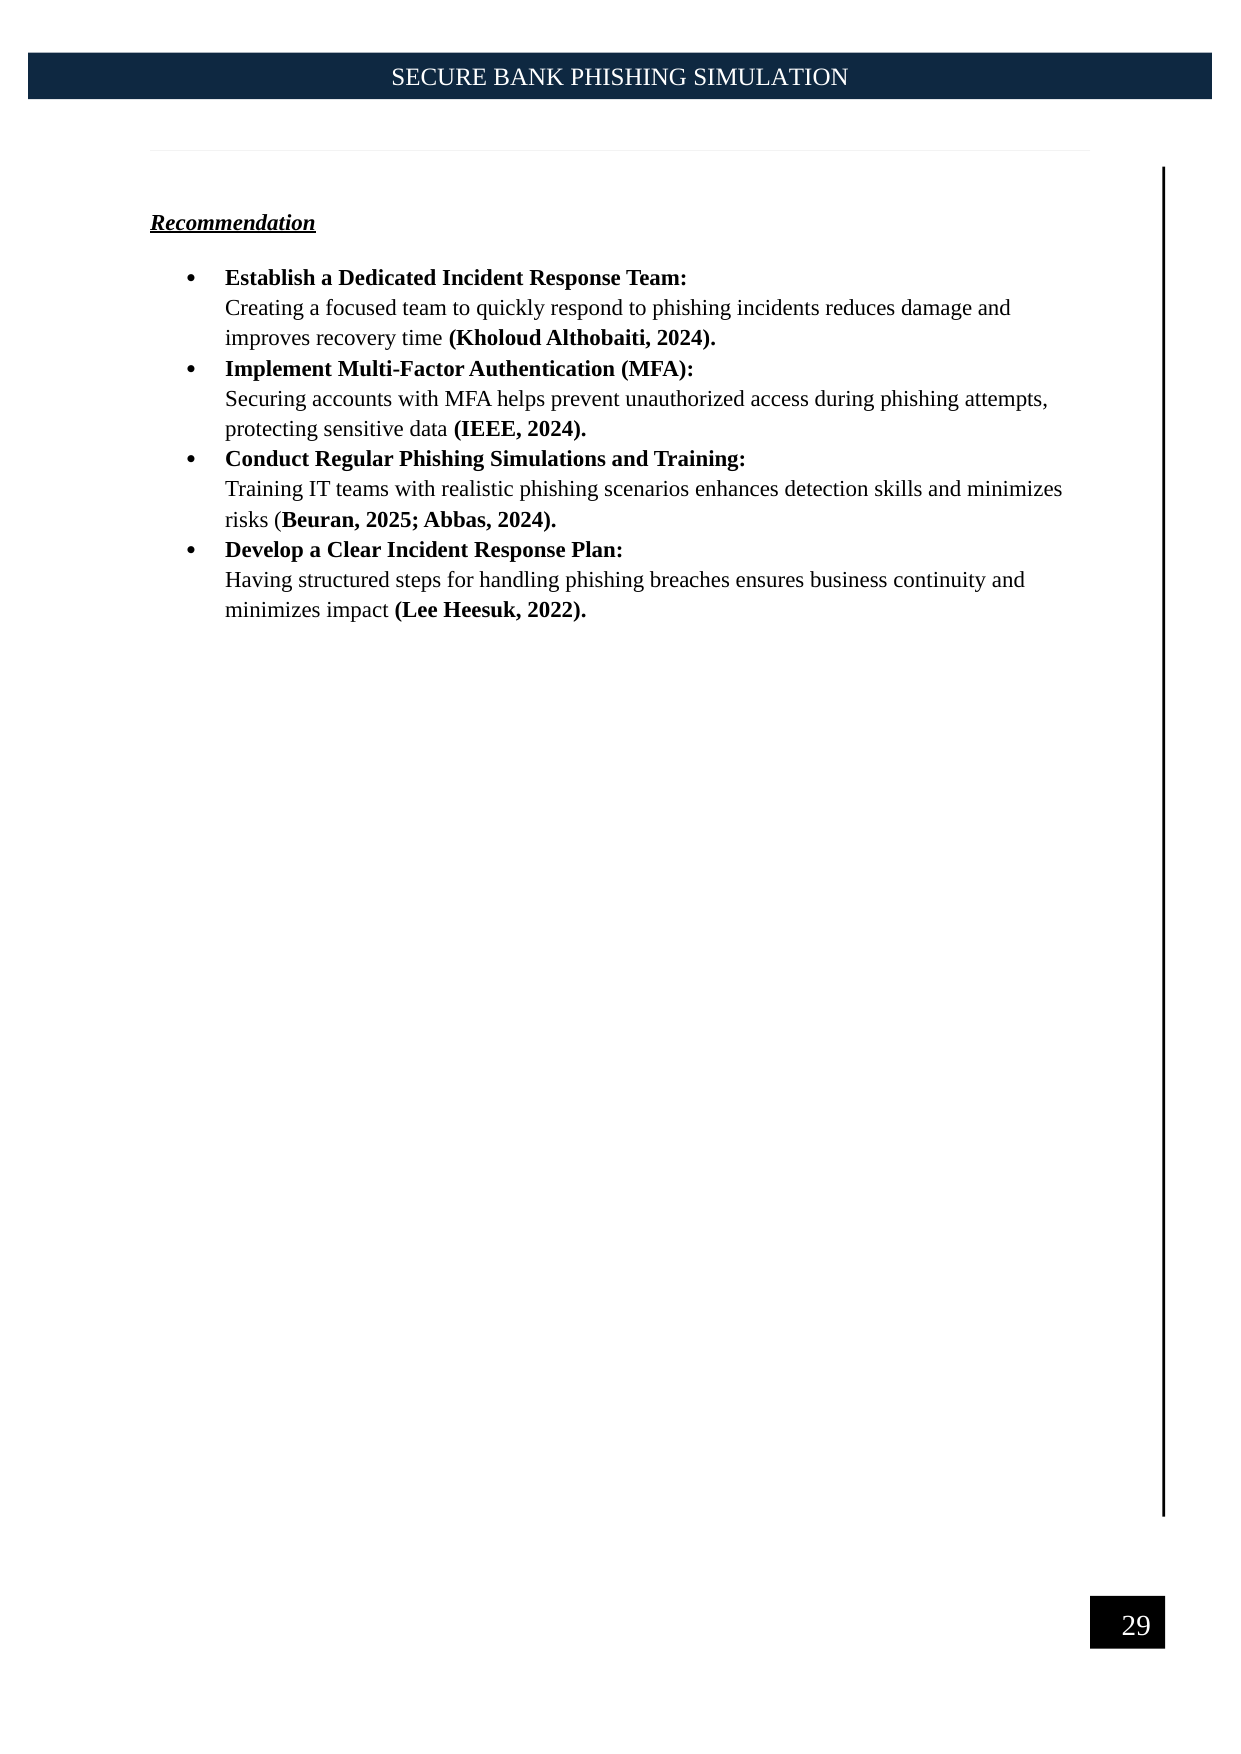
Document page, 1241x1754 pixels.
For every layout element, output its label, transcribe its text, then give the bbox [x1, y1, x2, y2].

text Recommendation [150, 208, 1090, 235]
list Implement Multi-Factor Authentication (MFA): Securing accounts with MFA helps prevent unauthorized access during phishing attempts, protecting sensitive data (IEEE, 2024). [187, 355, 1090, 441]
list Develop a Clear Incident Response Plan: Having structured steps for handling phishing breaches ensures business continuity and minimizes impact (Lee Heesuk, 2022). [187, 536, 1090, 623]
list Establish a Dedicated Incident Response Team: Creating a focused team to quickly respond to phishing incidents reduces damage and improves recovery time (Kholoud Althobaiti, 2024). [187, 264, 1090, 351]
list Conduct Regular Phishing Simulations and Training: Training IT teams with realistic phishing scenarios enhances detection skills and minimizes risks (Beuran, 2025; Abbas, 2024). [187, 445, 1090, 532]
